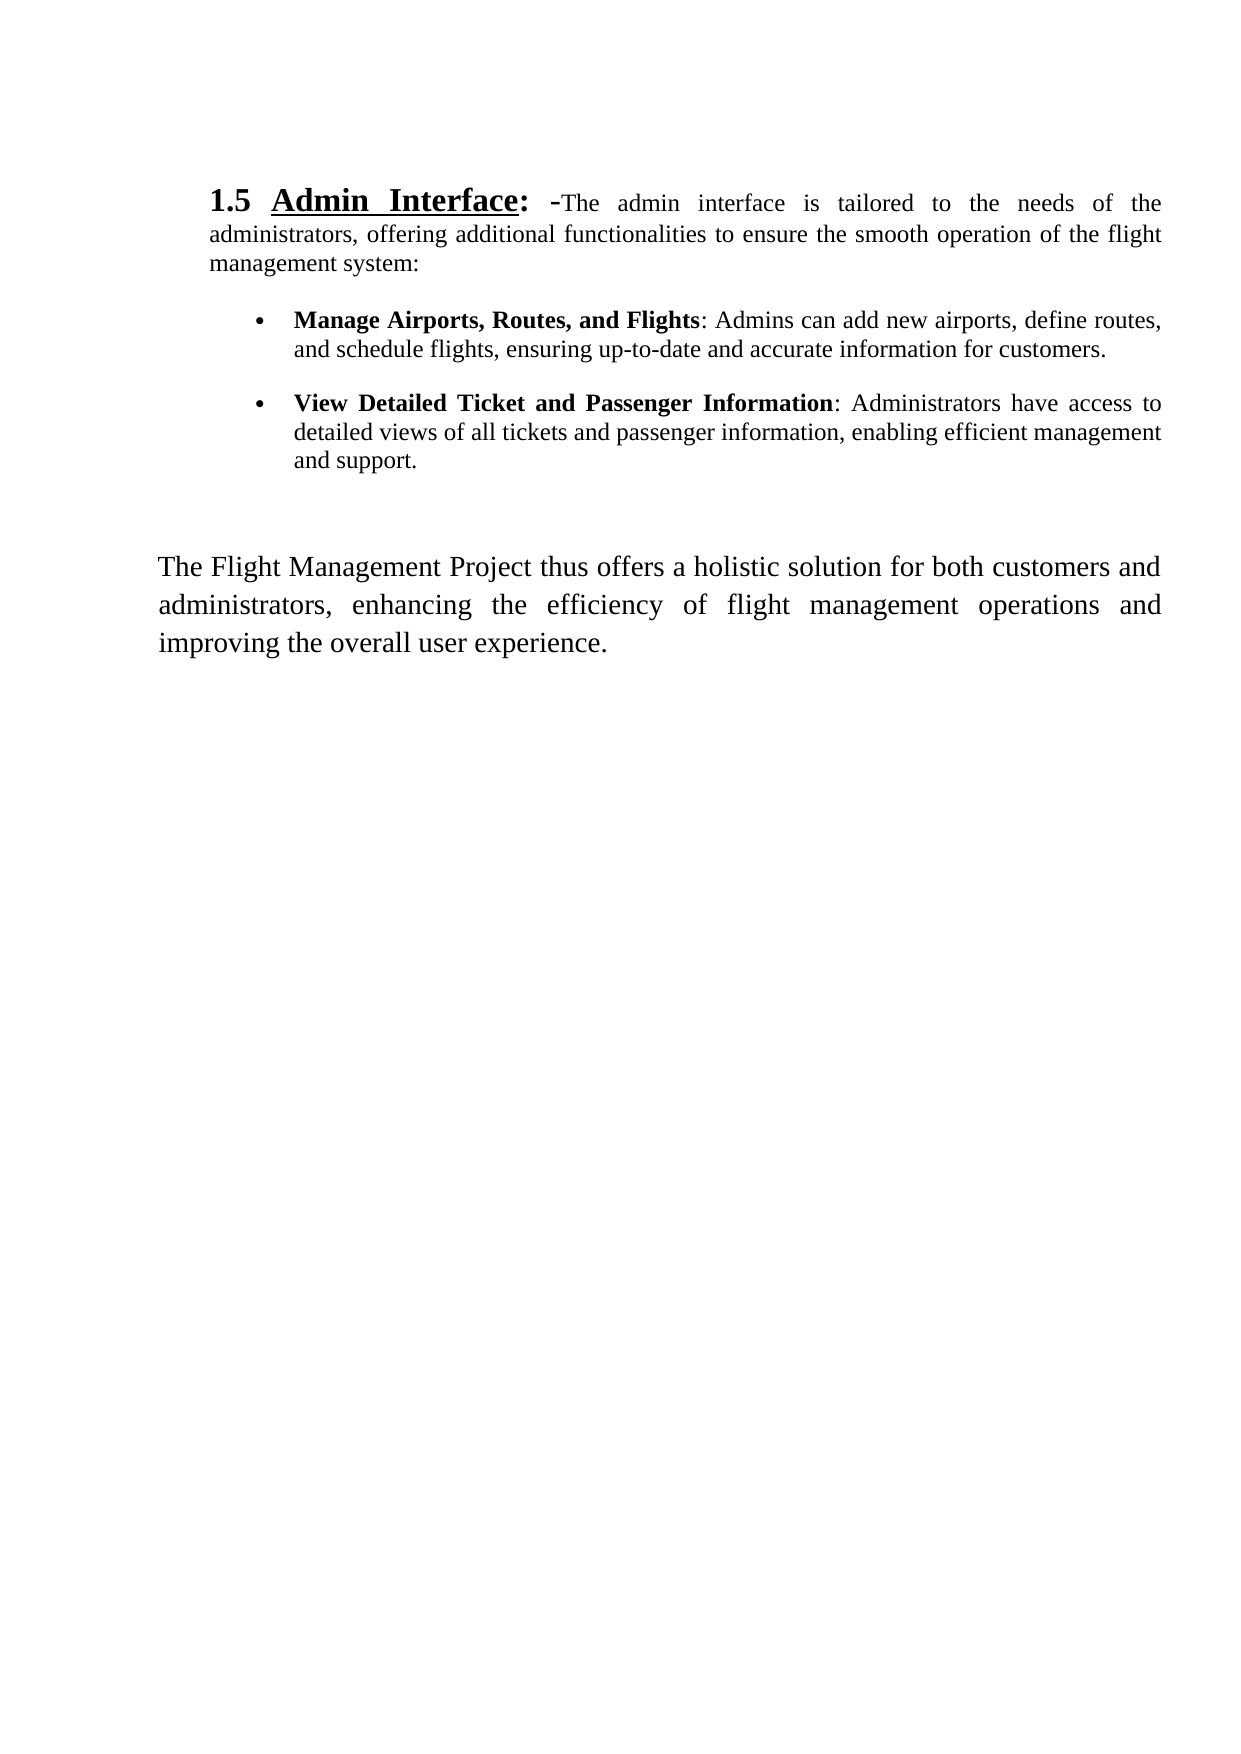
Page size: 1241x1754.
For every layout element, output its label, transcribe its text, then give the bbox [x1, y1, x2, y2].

list View Detailed Ticket and Passenger Information: Administrators have access to detailed views of all tickets and passenger information, enabling efficient management and support. [256, 388, 1162, 474]
text 1.5 Admin Interface: -The admin interface is tailored to the needs of the administrators, offering additional functionalities to ensure the smooth operation of the flight management system: [209, 181, 1162, 276]
text The Flight Management Project thus offers a holistic solution for both customers and administrators, enhancing the efficiency of flight management operations and improving the overall user experience. [157, 549, 1162, 658]
list Manage Airports, Routes, and Flights: Admins can add new airports, define routes, and schedule flights, ensuring up-to-date and accurate information for customers. [256, 306, 1162, 363]
